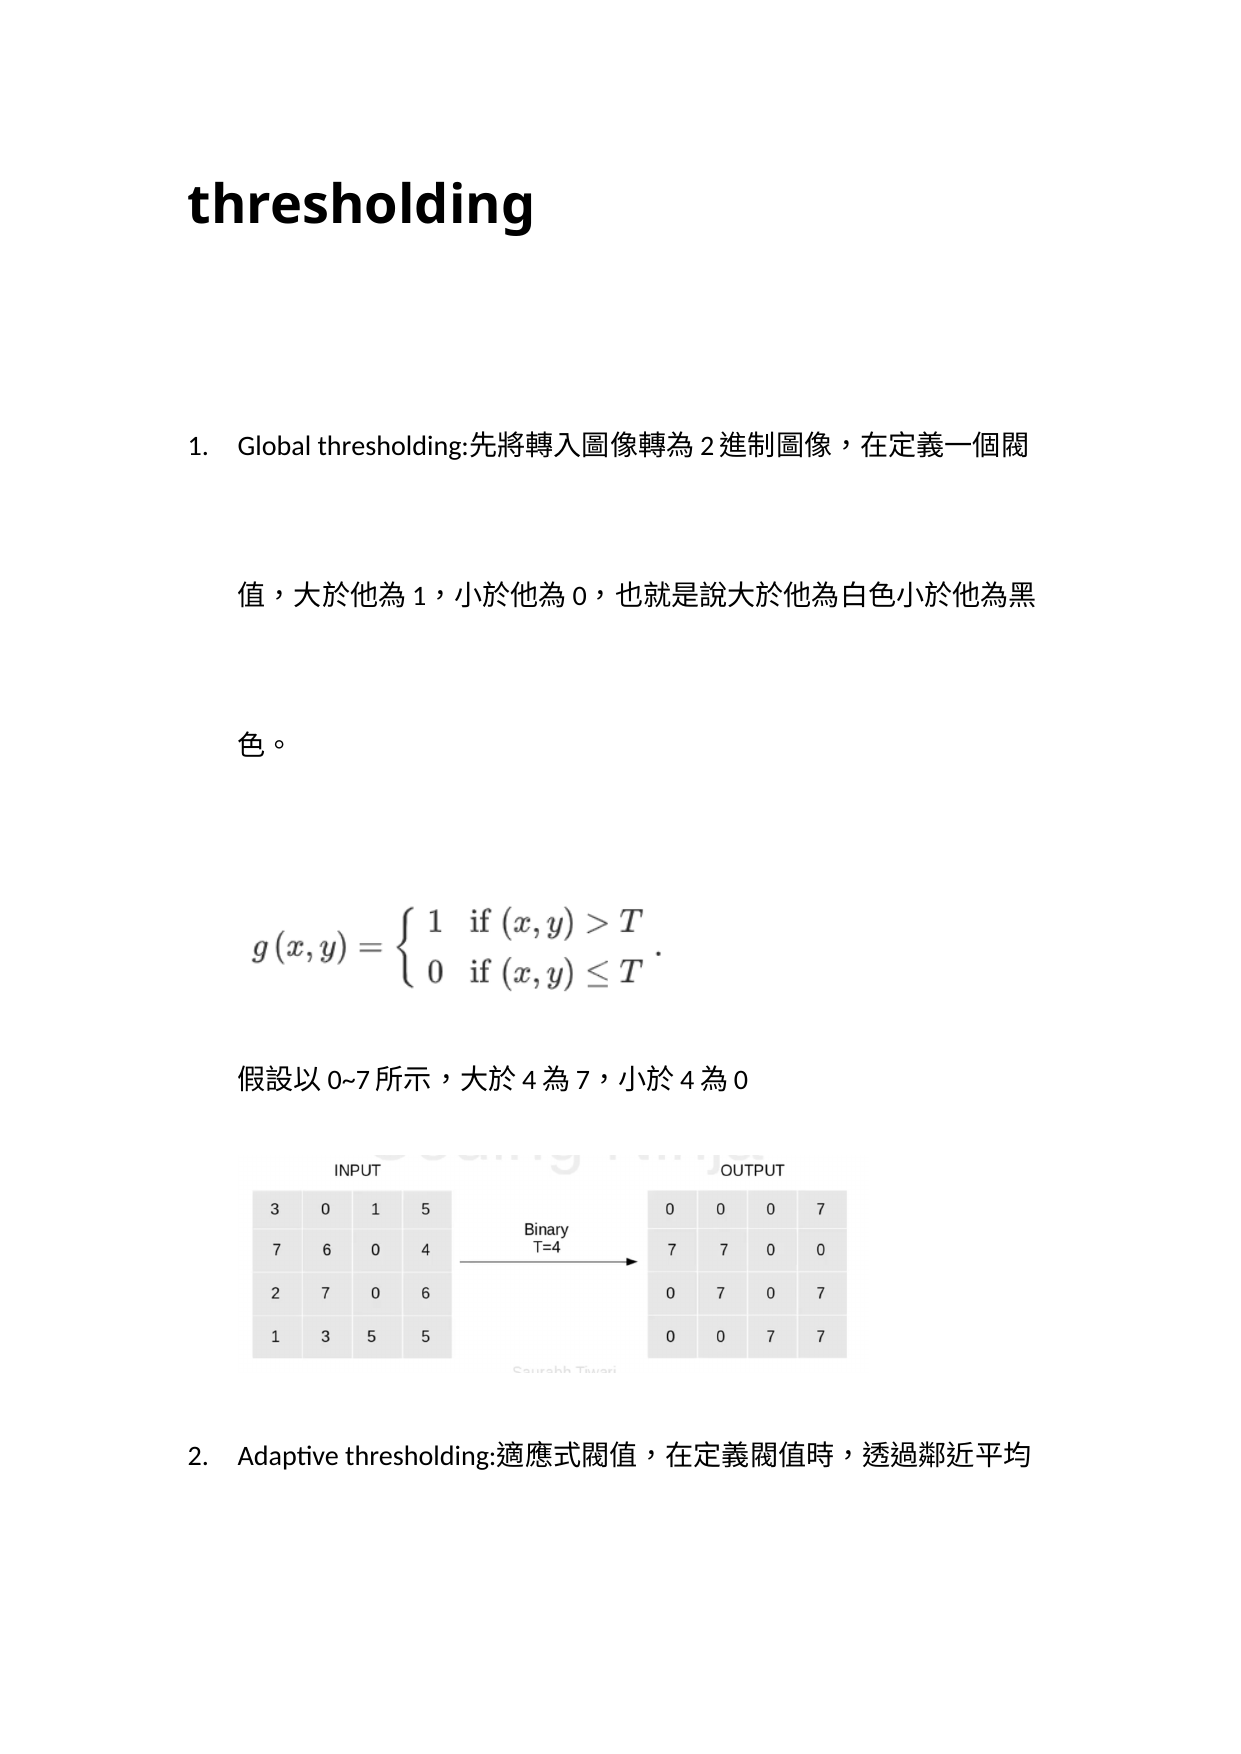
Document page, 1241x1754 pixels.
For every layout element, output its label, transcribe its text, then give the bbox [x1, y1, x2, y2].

list 假設以0~7所示，大於4為7，小於4為0 [237, 1040, 1053, 1115]
subtitle thresholding [187, 164, 1053, 239]
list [187, 1415, 1053, 1490]
list Global thresholding:先將轉入圖像轉為2進制圖像，在定義一個閥值，大於他為1，小於他為0，也就是說大於他為白色小於他為黑色。 [187, 406, 1053, 1006]
picture [237, 1155, 869, 1373]
